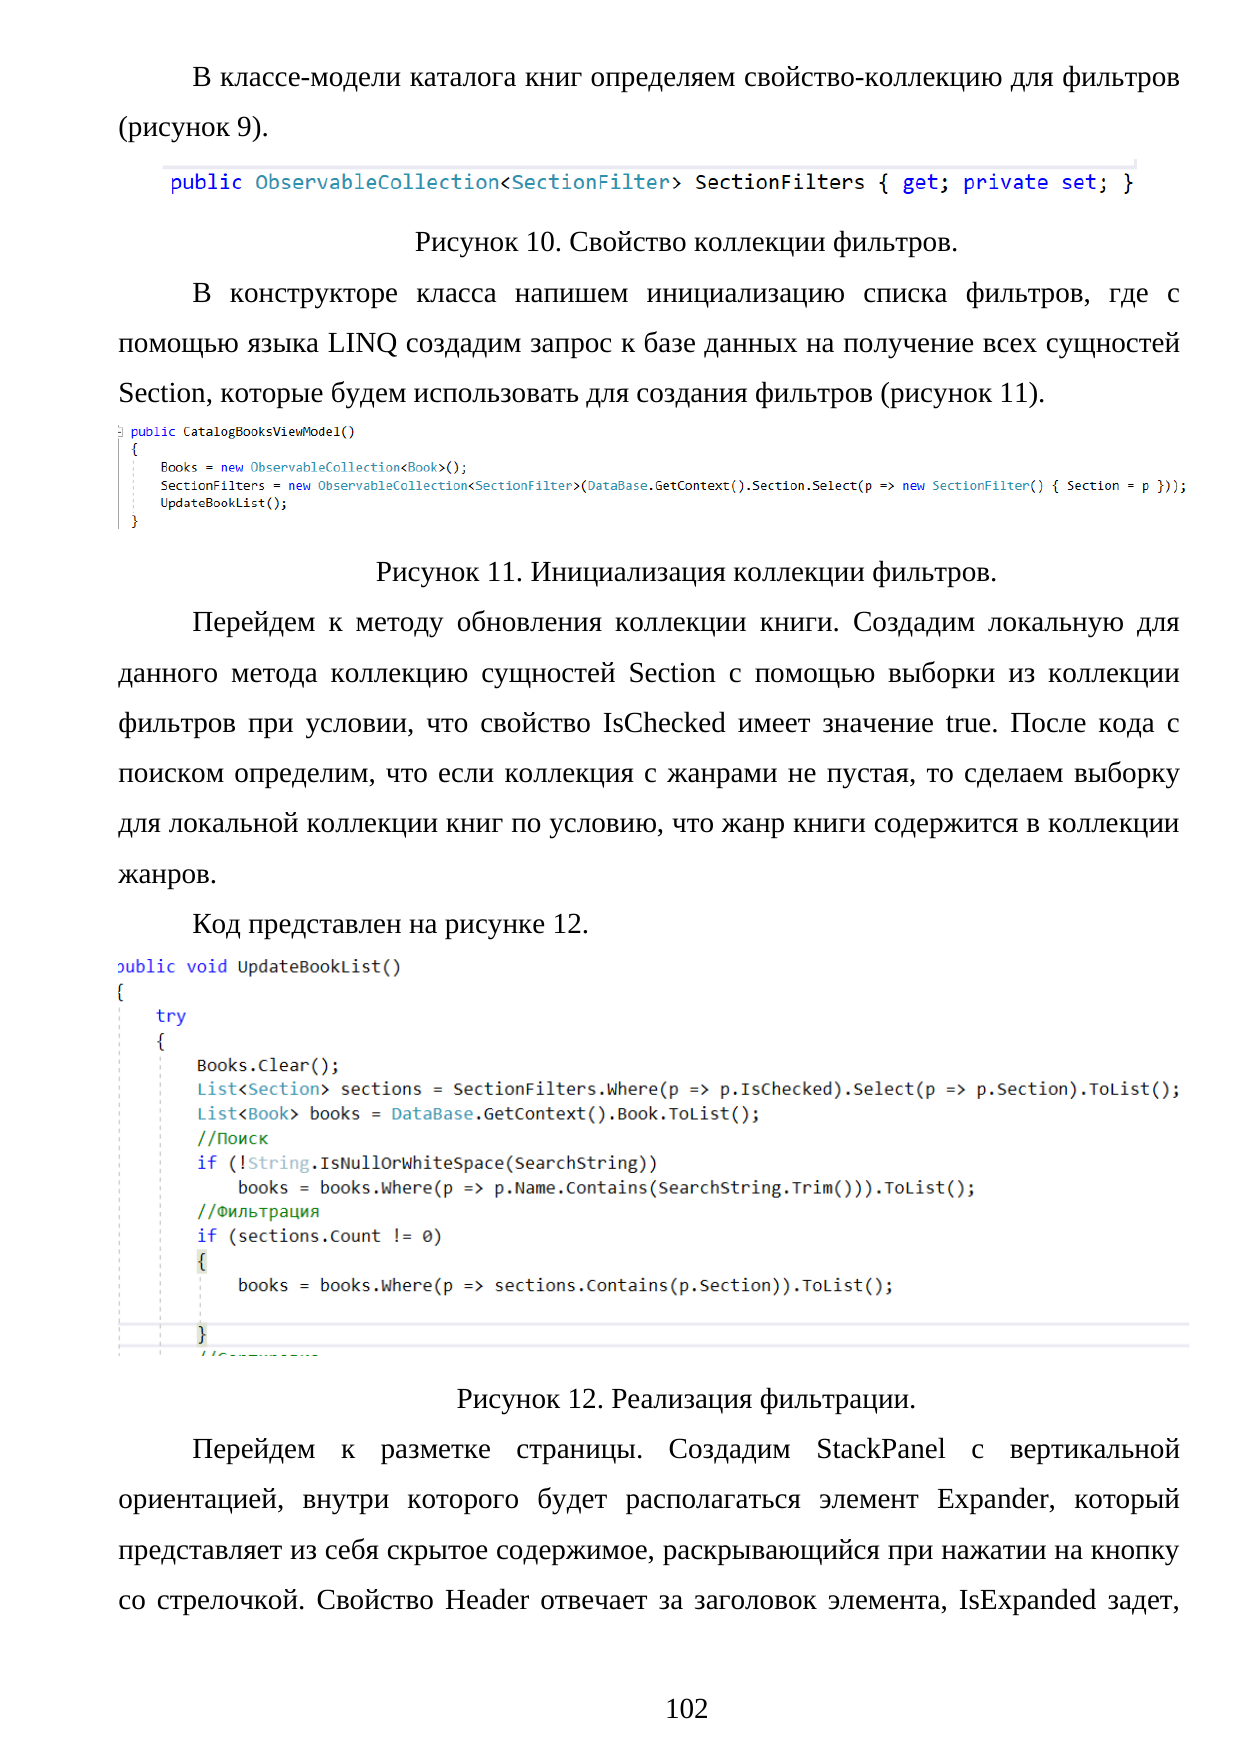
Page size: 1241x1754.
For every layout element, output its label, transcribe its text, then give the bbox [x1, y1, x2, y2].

text Рисунок 10. Свойство коллекции фильтров. [118, 224, 1181, 258]
picture [162, 159, 1137, 200]
picture [118, 956, 1190, 1356]
picture [118, 425, 1204, 529]
text Рисунок 11. Инициализация коллекции фильтров. [118, 554, 1181, 588]
text Перейдем к методу обновления коллекции книги. Создадим локальную для данного метода коллекцию сущностей Section с помощью выборки из коллекции фильтров при условии, что свойство IsChecked имеет значение true. После кода с поиском определим, что если коллекция с жанрами не пустая, то сделаем выборку для локальной коллекции книг по условию, что жанр книги содержится в коллекции жанров. [118, 604, 1181, 889]
text В конструкторе класса напишем инициализацию списка фильтров, где с помощью языка LINQ создадим запрос к базе данных на получение всех сущностей Section, которые будем использовать для создания фильтров (рисунок 11). [118, 275, 1181, 409]
text Код представлен на рисунке 12. [118, 906, 1181, 940]
text Рисунок 12. Реализация фильтрации. [118, 1381, 1181, 1414]
text В классе-модели каталога книг определяем свойство-коллекцию для фильтров (рисунок 9). [118, 59, 1181, 143]
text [118, 1431, 1181, 1616]
